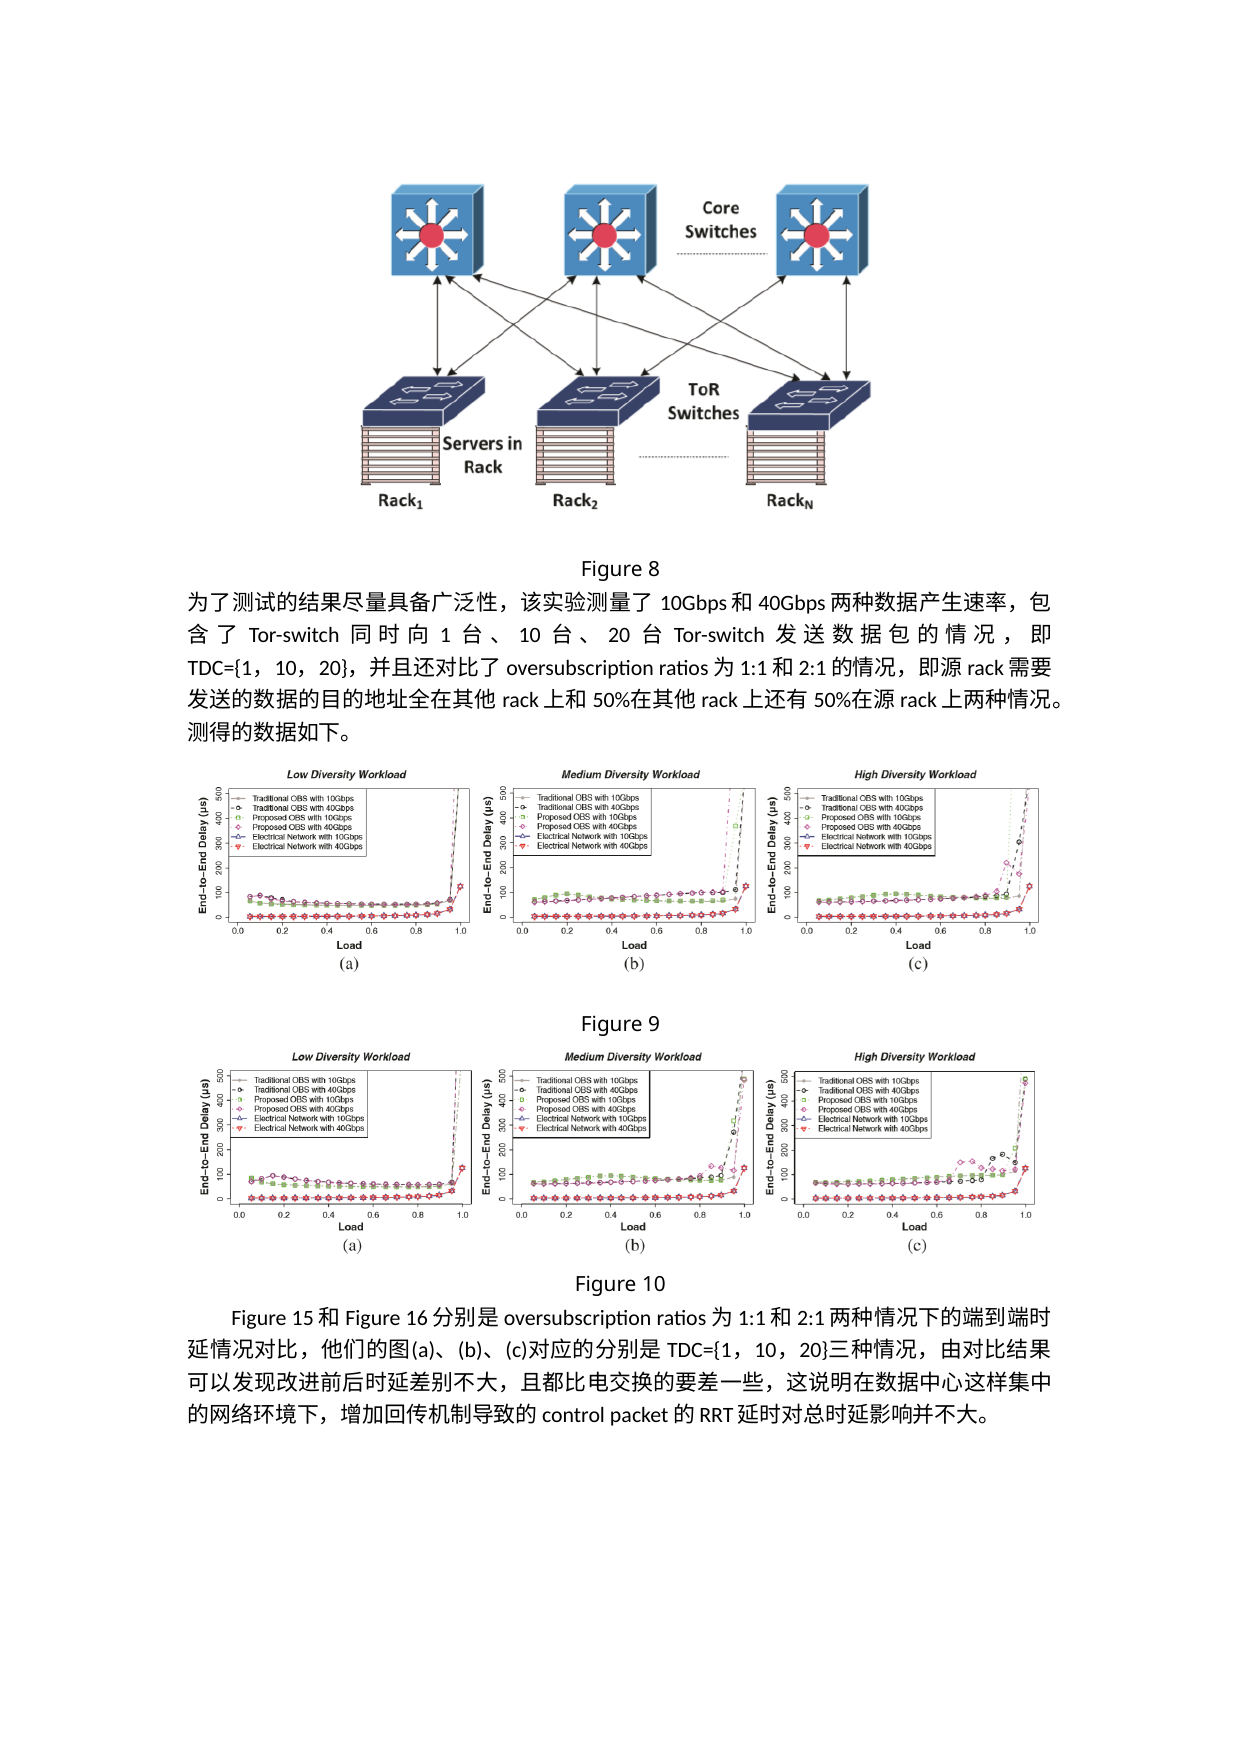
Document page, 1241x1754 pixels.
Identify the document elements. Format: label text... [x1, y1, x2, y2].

picture [187, 1039, 1053, 1265]
text 为了测试的结果尽量具备广泛性，该实验测量了10Gbps和40Gbps两种数据产生速率，包含了Tor-switch同时向1台、10台、20台Tor-switch发送数据包的情况，即TDC={1，10，20}，并且还对比了oversubscription ratios为1:1和2:1的情况，即源rack需要发送的数据的目的地址全在其他rack上和50%在其他rack上还有50%在源rack上两种情况。测得的数据如下。 [187, 584, 1053, 747]
text Figure 15和Figure 16分别是oversubscription ratios为1:1和2:1两种情况下的端到端时延情况对比，他们的图(a)、(b)、(c)对应的分别是TDC={1，10，20}三种情况，由对比结果可以发现改进前后时延差别不大，且都比电交换的要差一些，这说明在数据中心这样集中的网络环境下，增加回传机制导致的control packet的RRT延时对总时延影响并不大。 [187, 1299, 1053, 1429]
picture [187, 747, 1053, 984]
picture [333, 162, 908, 532]
